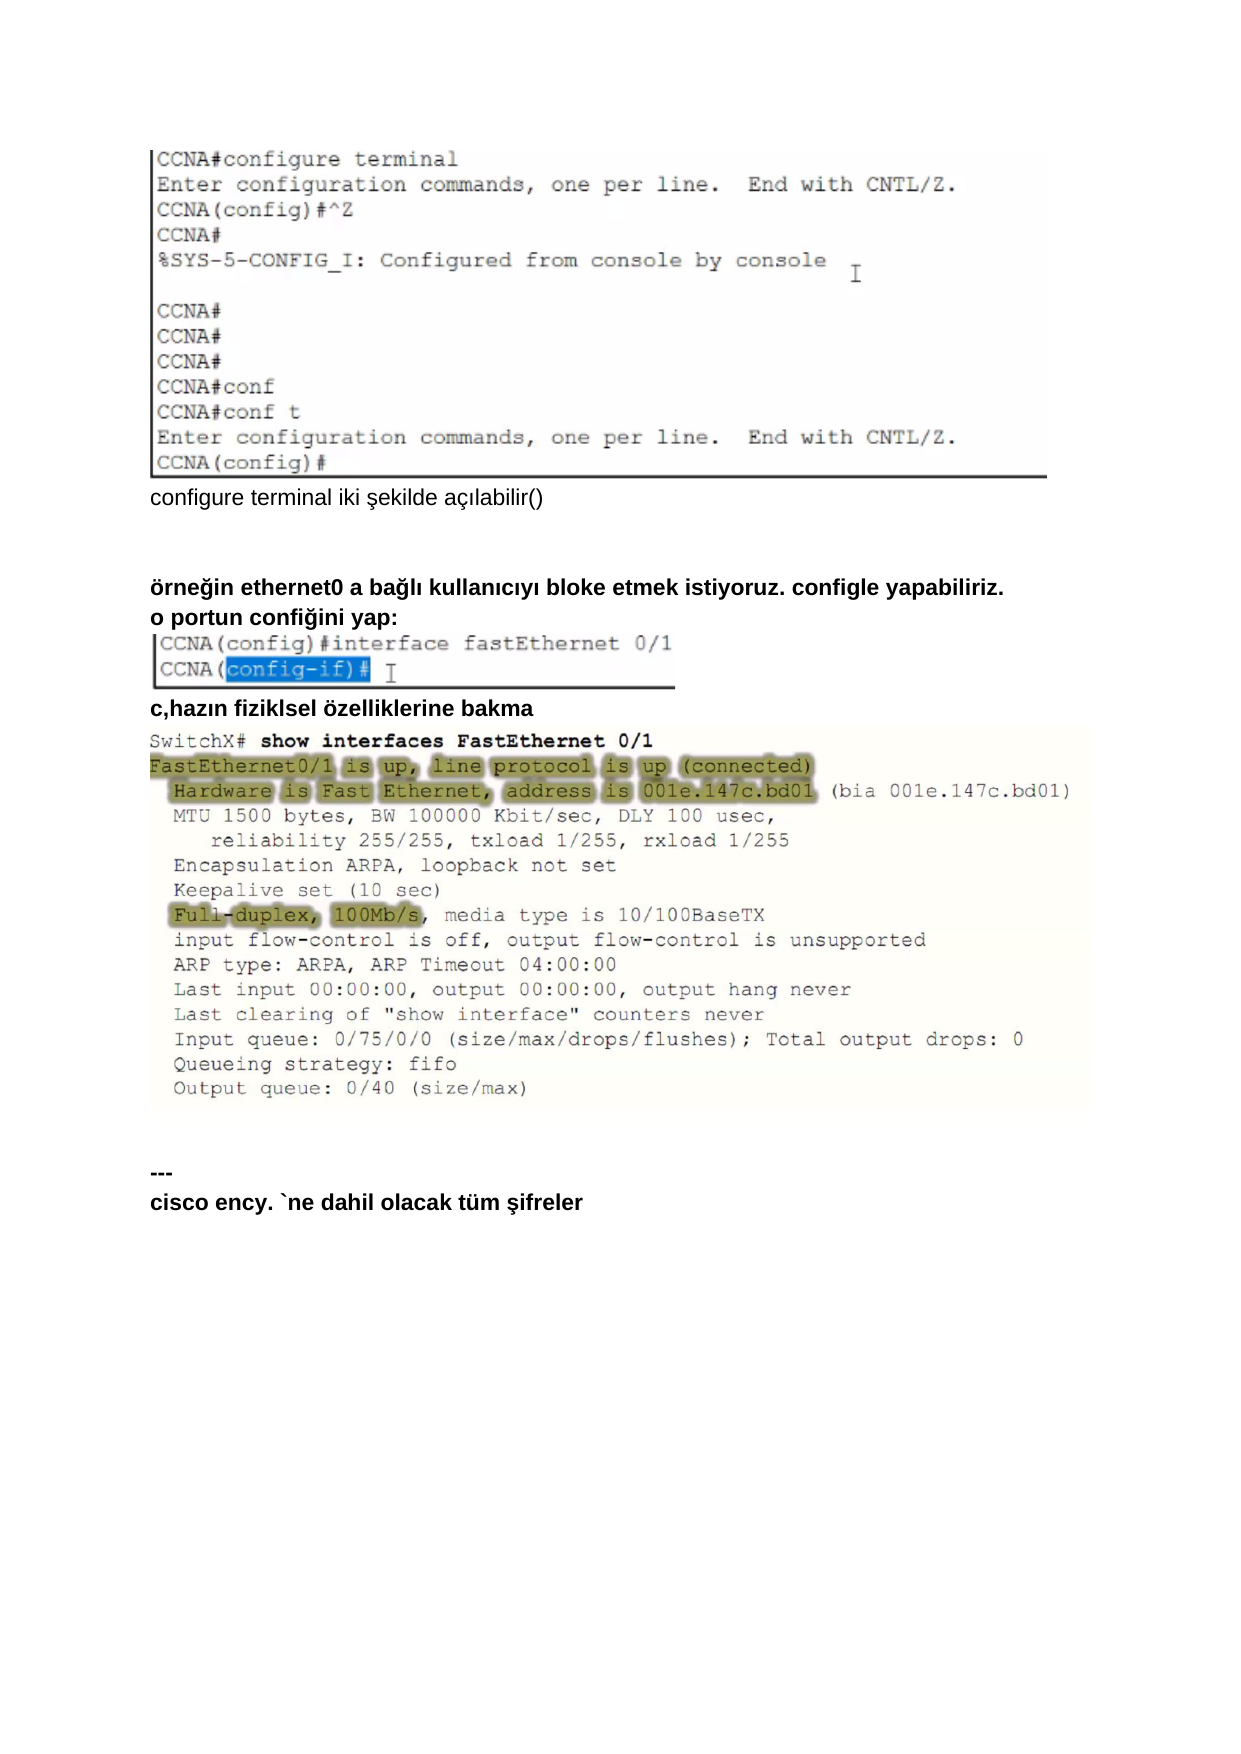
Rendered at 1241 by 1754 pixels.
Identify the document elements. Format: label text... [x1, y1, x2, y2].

text o portun confiğini yap: [150, 604, 1090, 631]
picture [150, 634, 675, 691]
text configure terminal iki şekilde açılabilir() [150, 483, 1090, 510]
text c,hazın fiziklsel özelliklerine bakma [150, 695, 1090, 721]
picture [150, 150, 1047, 480]
text --- [150, 1159, 1090, 1185]
picture [150, 725, 1091, 1125]
text örneğin ethernet0 a bağlı kullanıcıyı bloke etmek istiyoruz. configle yapabiliriz. [150, 574, 1090, 601]
text cisco ency. `ne dahil olacak tüm şifreler [150, 1189, 1090, 1216]
